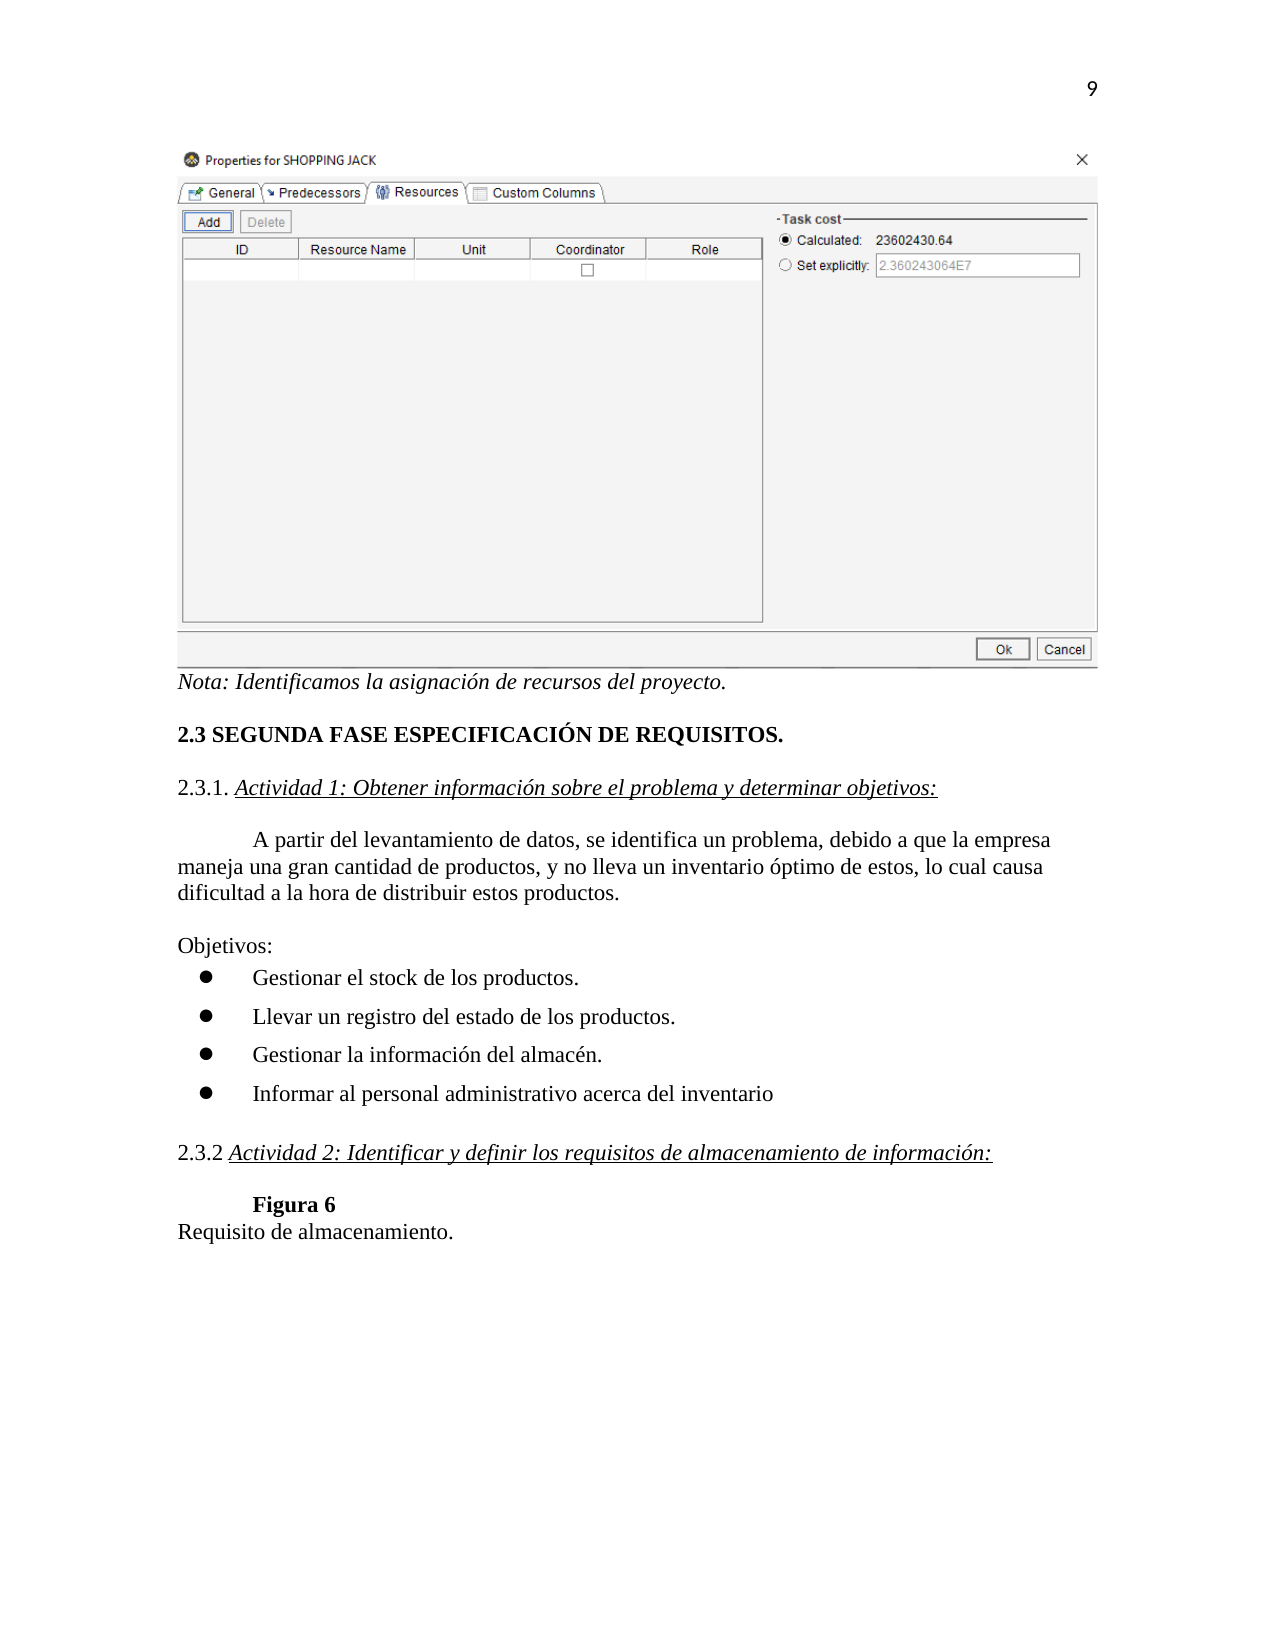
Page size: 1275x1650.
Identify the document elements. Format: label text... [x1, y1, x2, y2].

list Gestionar la información del almacén. [215, 1035, 1098, 1069]
text Nota: Identificamos la asignación de recursos del proyecto. [177, 669, 1098, 695]
text Objetivos: [177, 932, 1098, 958]
text A partir del levantamiento de datos, se identifica un problema, debido a que la empresa maneja una gran cantidad de productos, y no lleva un inventario óptimo de estos, lo cual causa dificultad a la hora de distribuir estos productos. [177, 827, 1098, 906]
list Llevar un registro del estado de los productos. [215, 997, 1098, 1030]
list Informar al personal administrativo acerca del inventario [215, 1074, 1098, 1107]
picture [177, 147, 1098, 669]
text Figura 6 [177, 1192, 1098, 1218]
text 2.3.1. Actividad 1: Obtener información sobre el problema y determinar objetivos: [177, 774, 1098, 800]
list Gestionar el stock de los productos. [215, 958, 1098, 992]
text Requisito de almacenamiento. [177, 1218, 1098, 1244]
text 2.3.2 Actividad 2: Identificar y definir los requisitos de almacenamiento de información: [177, 1139, 1098, 1165]
text 2.3 SEGUNDA FASE ESPECIFICACIÓN DE REQUISITOS. [177, 721, 1098, 747]
